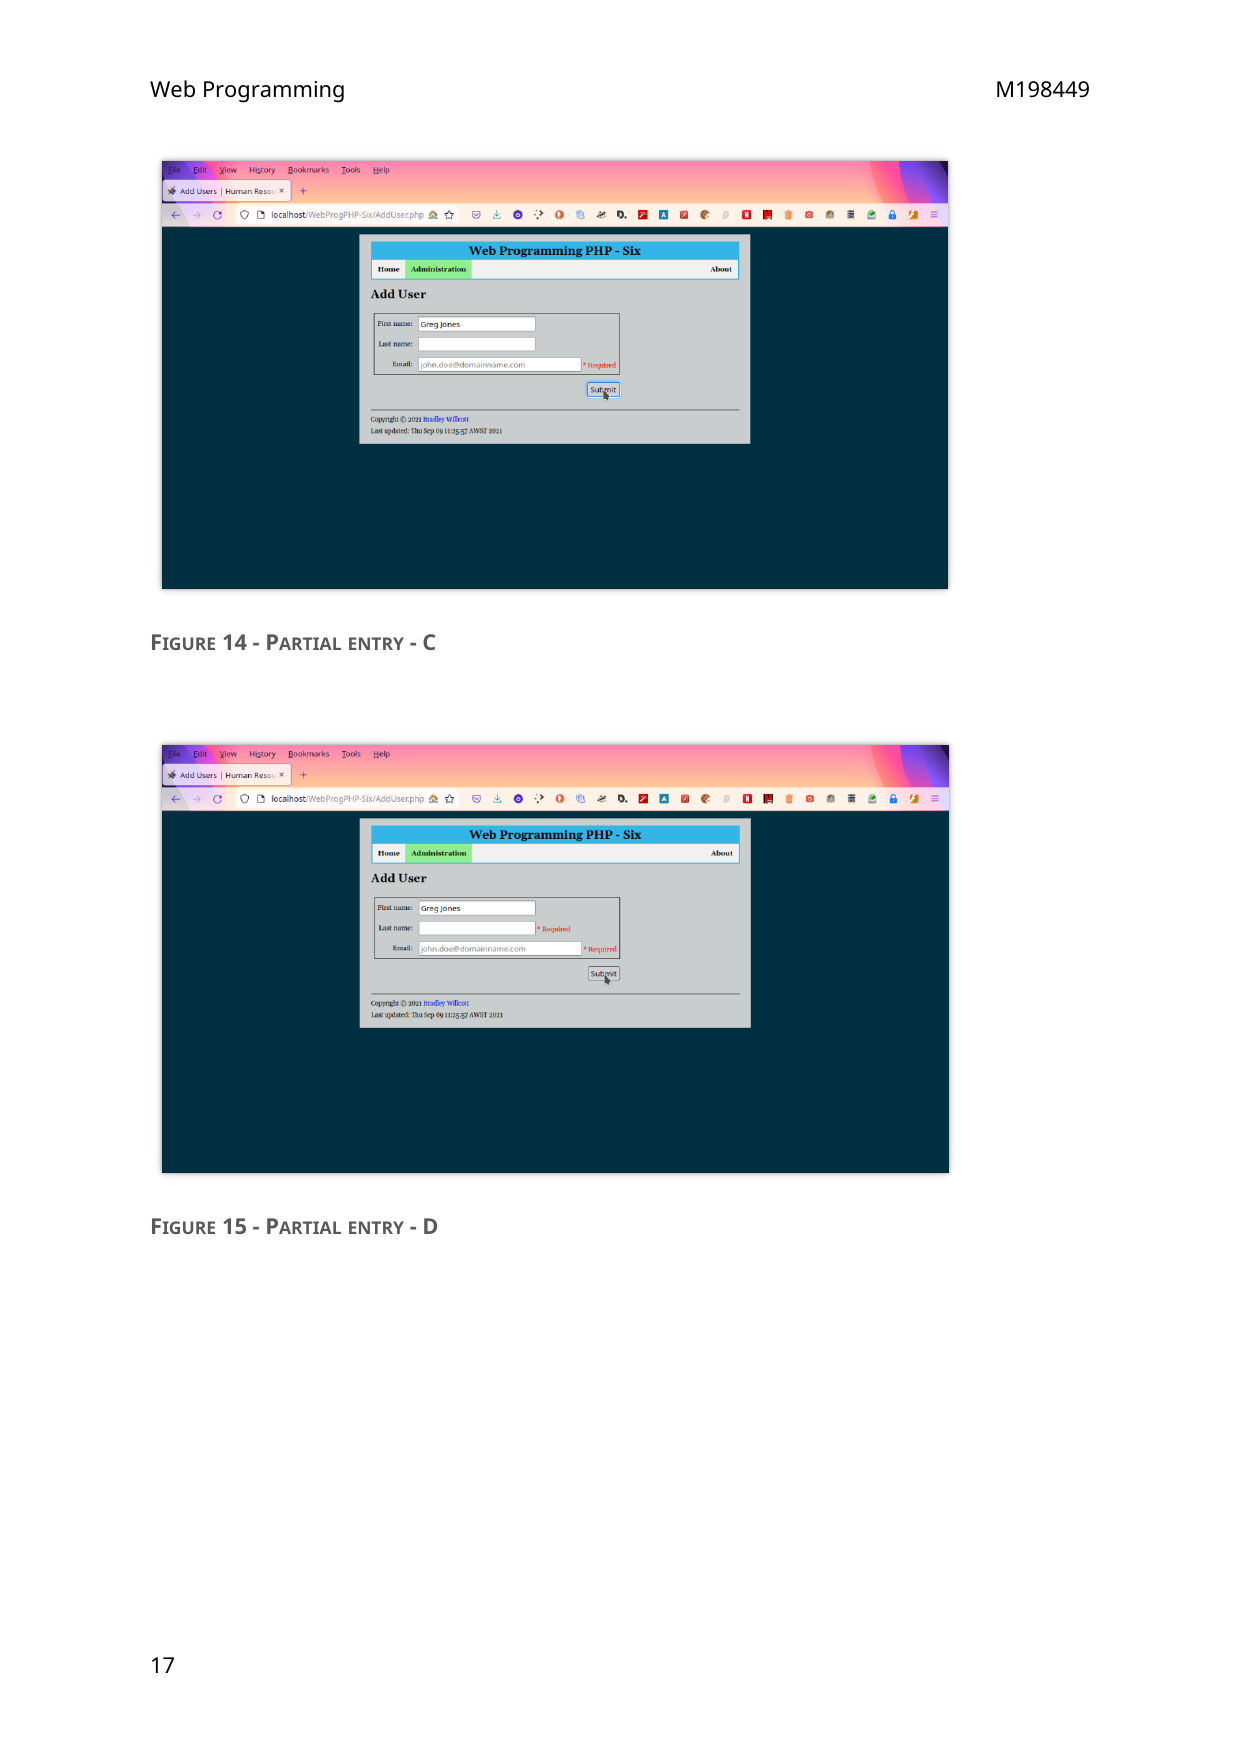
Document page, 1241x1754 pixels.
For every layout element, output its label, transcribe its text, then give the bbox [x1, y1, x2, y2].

text Figure 14 - Partial entry - C [150, 627, 1090, 657]
picture [150, 733, 959, 1184]
picture [150, 150, 959, 600]
